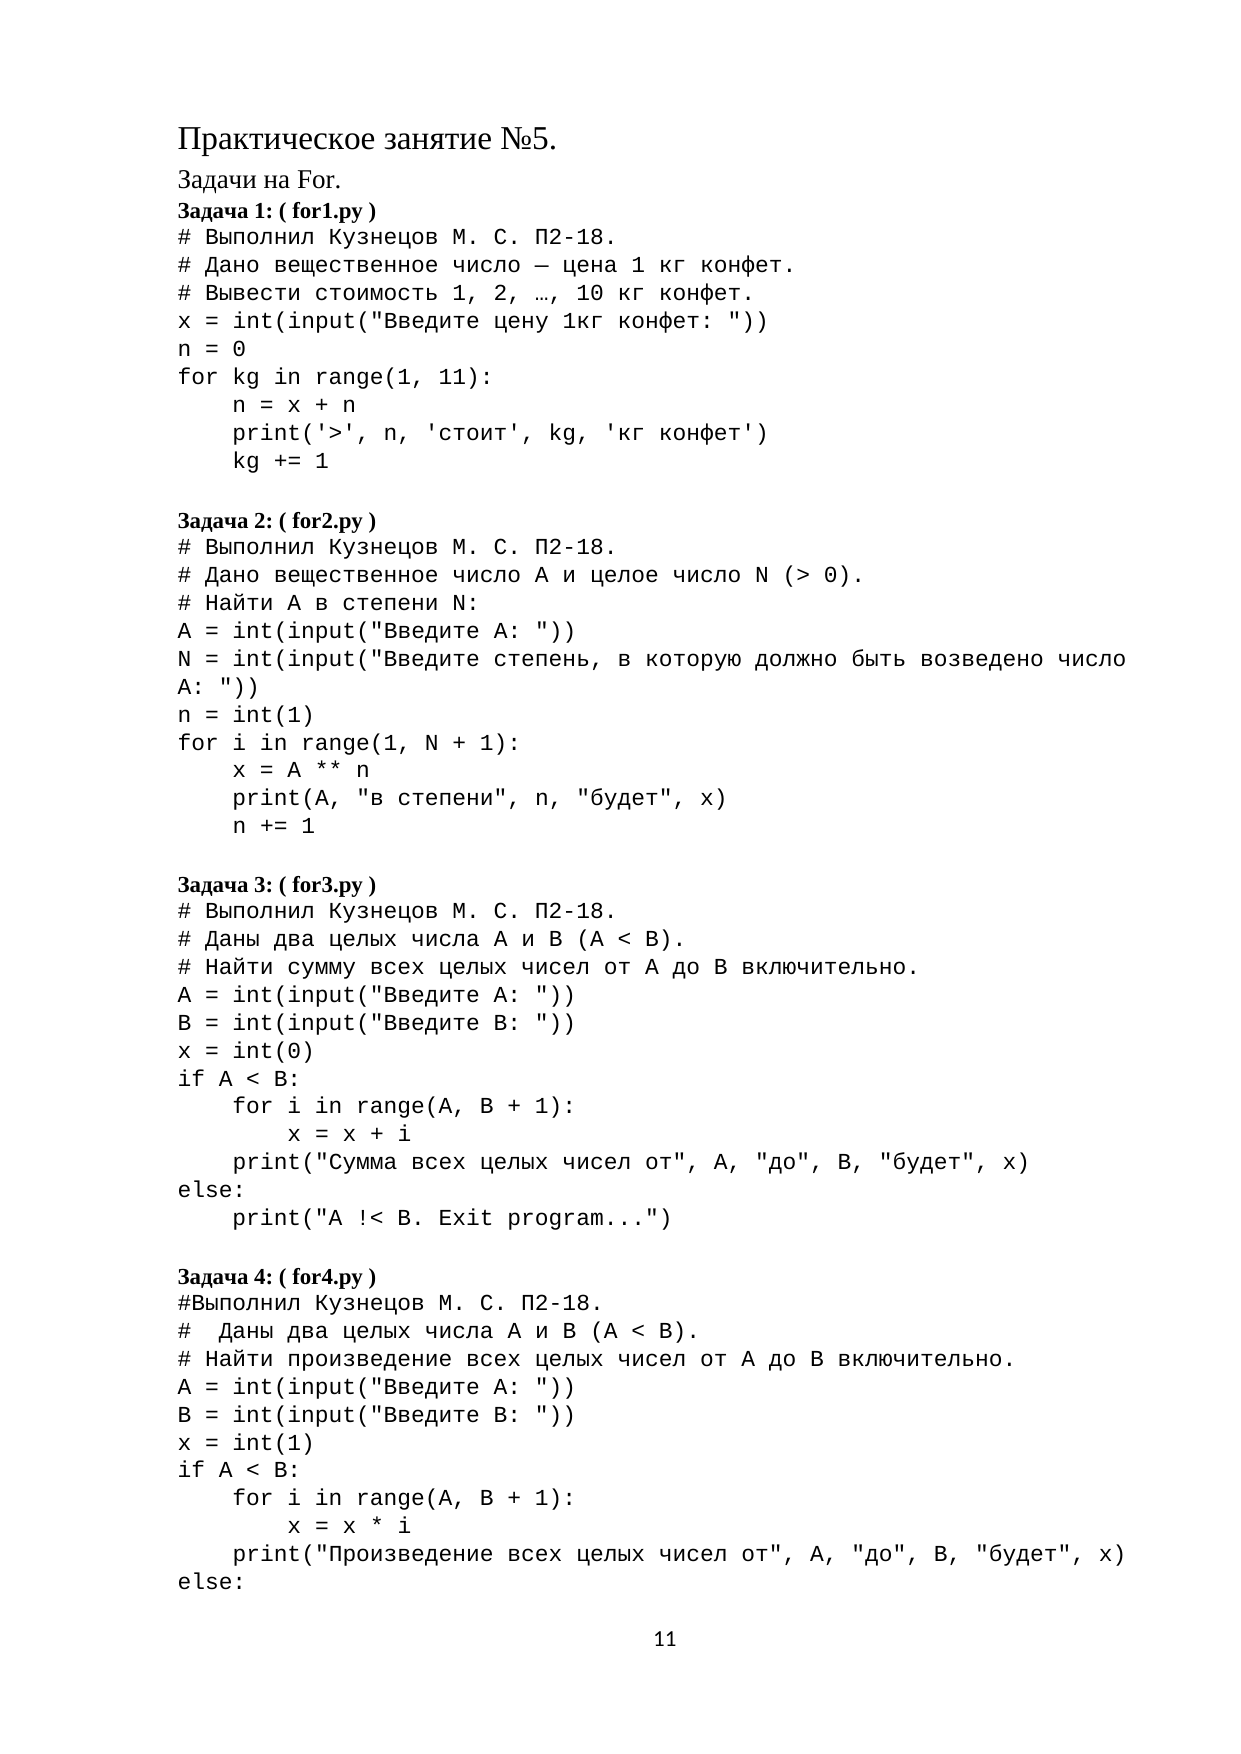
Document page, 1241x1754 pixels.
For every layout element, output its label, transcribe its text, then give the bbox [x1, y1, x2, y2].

text n = x + n [177, 393, 1152, 419]
text A = int(input("Введите A: ")) [177, 619, 1152, 645]
subtitle Задачи на For. [177, 164, 1152, 195]
text N = int(input("Введите степень, в которую должно быть возведено число A: ")) [177, 647, 1152, 701]
text # Найти A в степени N: [177, 591, 1152, 617]
text Задача 2: ( for2.py ) [177, 507, 1152, 533]
text n = int(1) [177, 703, 1152, 729]
text #Выполнил Кузнецов М. С. П2-18. [177, 1291, 1152, 1317]
text x = x * i [177, 1515, 1152, 1541]
text # Даны два целых числа A и B (A < B). [177, 927, 1152, 953]
text Задача 4: ( for4.py ) [177, 1263, 1152, 1289]
text n = 0 [177, 337, 1152, 363]
text else: [177, 1179, 1152, 1204]
text x = int(1) [177, 1431, 1152, 1457]
text # Найти произведение всех целых чисел от A до B включительно. [177, 1347, 1152, 1373]
text x = x + i [177, 1123, 1152, 1149]
text A = int(input("Введите A: ")) [177, 1375, 1152, 1401]
text # Выполнил Кузнецов М. С. П2-18. [177, 226, 1152, 252]
text for i in range(1, N + 1): [177, 731, 1152, 757]
text kg += 1 [177, 449, 1152, 475]
text # Выполнил Кузнецов М. С. П2-18. [177, 899, 1152, 925]
text B = int(input("Введите B: ")) [177, 1403, 1152, 1429]
subtitle Практическое занятие №5. [177, 118, 1152, 156]
text # Найти сумму всех целых чисел от A до B включительно. [177, 955, 1152, 981]
text Задача 1: ( for1.py ) [177, 197, 1152, 223]
text if A < B: [177, 1067, 1152, 1093]
text x = int(input("Введите цену 1кг конфет: ")) [177, 309, 1152, 335]
text A = int(input("Введите A: ")) [177, 983, 1152, 1009]
text print(A, "в степени", n, "будет", x) [177, 787, 1152, 813]
text x = A ** n [177, 759, 1152, 785]
text print("Сумма всех целых чисел от", A, "до", B, "будет", x) [177, 1151, 1152, 1177]
text if A < B: [177, 1459, 1152, 1485]
text B = int(input("Введите B: ")) [177, 1011, 1152, 1037]
text # Даны два целых числа A и B (A < B). [177, 1319, 1152, 1345]
text x = int(0) [177, 1039, 1152, 1065]
text n += 1 [177, 815, 1152, 841]
text Задача 3: ( for3.py ) [177, 871, 1152, 897]
text for kg in range(1, 11): [177, 365, 1152, 391]
text # Вывести стоимость 1, 2, …, 10 кг конфет. [177, 281, 1152, 307]
text for i in range(A, B + 1): [177, 1095, 1152, 1121]
text for i in range(A, B + 1): [177, 1487, 1152, 1513]
text # Дано вещественное число A и целое число N (> 0). [177, 563, 1152, 589]
text print("Произведение всех целых чисел от", A, "до", B, "будет", x) [177, 1543, 1152, 1568]
text else: [177, 1571, 1152, 1596]
text # Дано вещественное число — цена 1 кг конфет. [177, 253, 1152, 279]
text print("A !< B. Exit program...") [177, 1207, 1152, 1232]
text # Выполнил Кузнецов М. С. П2-18. [177, 536, 1152, 561]
text print('>', n, 'стоит', kg, 'кг конфет') [177, 421, 1152, 447]
